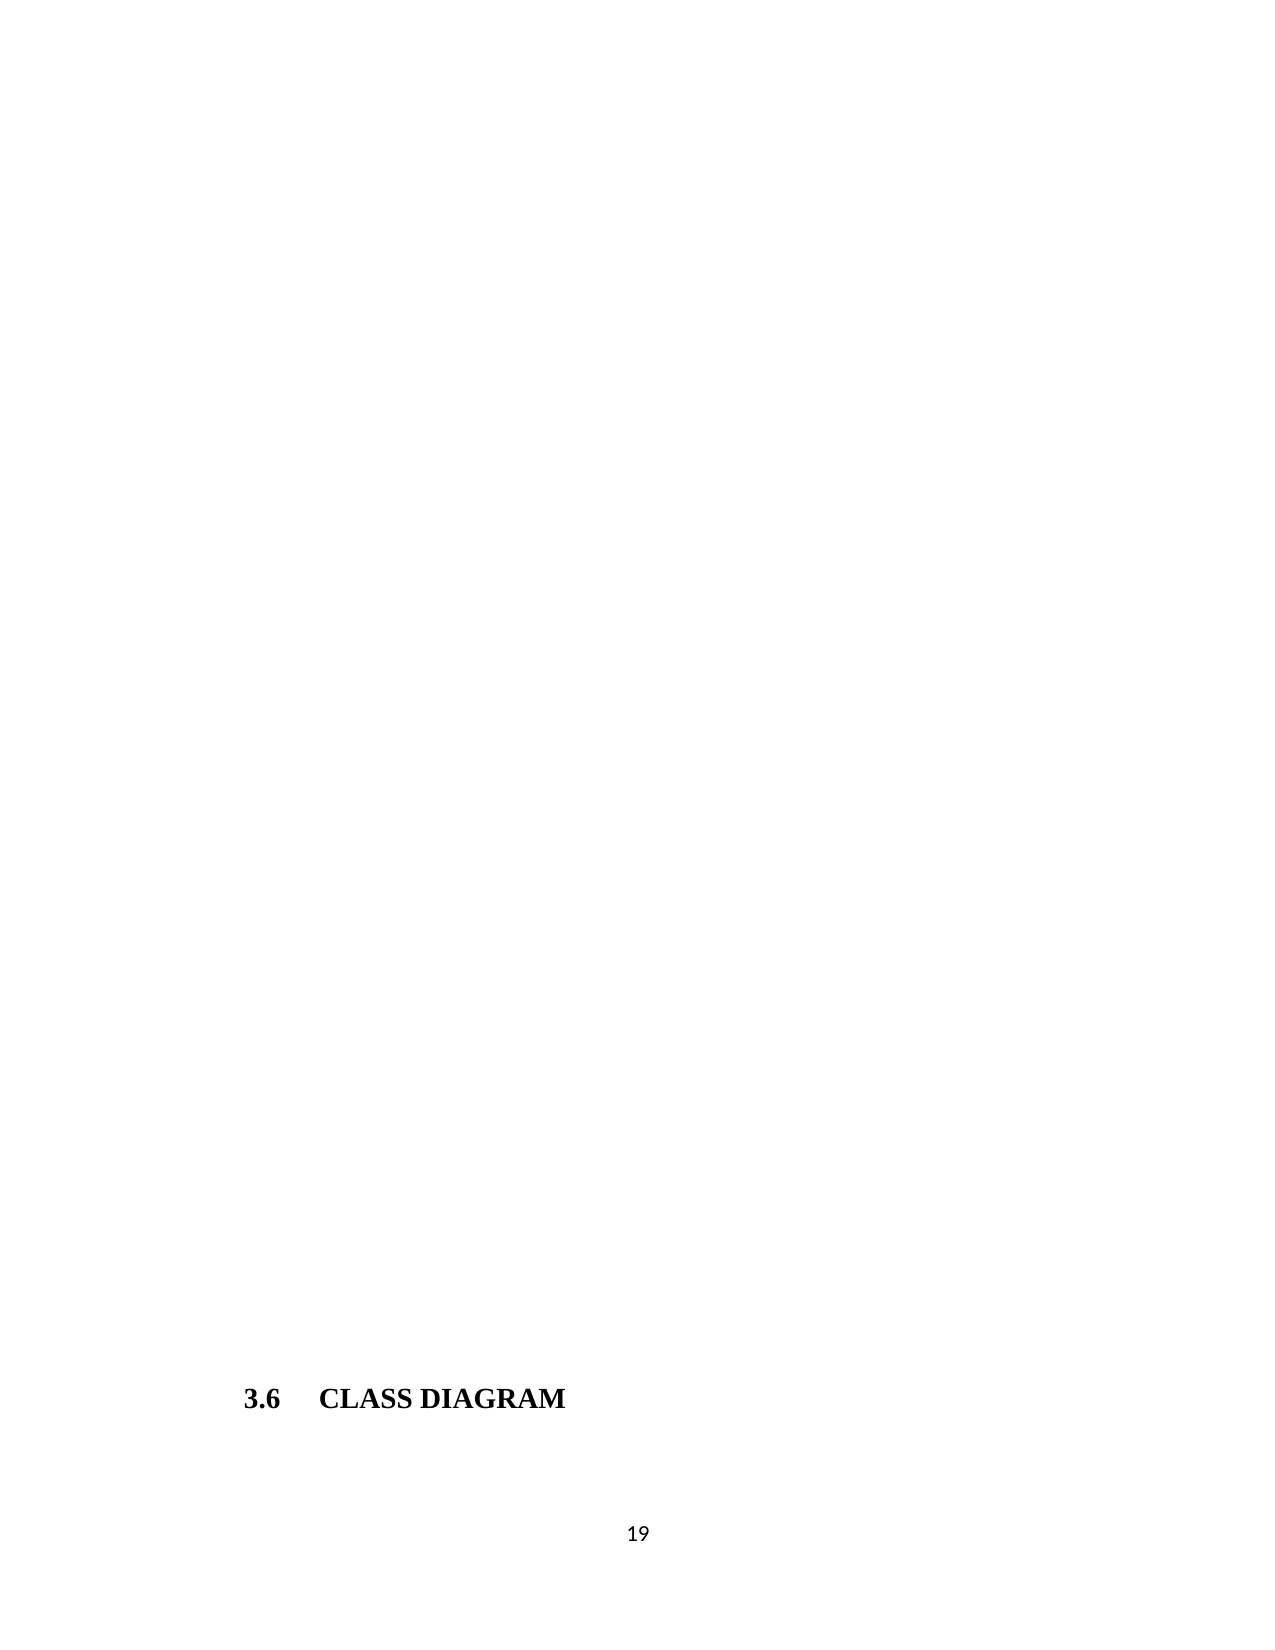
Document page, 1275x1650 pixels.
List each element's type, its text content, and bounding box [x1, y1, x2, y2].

list CLASS DIAGRAM [244, 1381, 1125, 1415]
